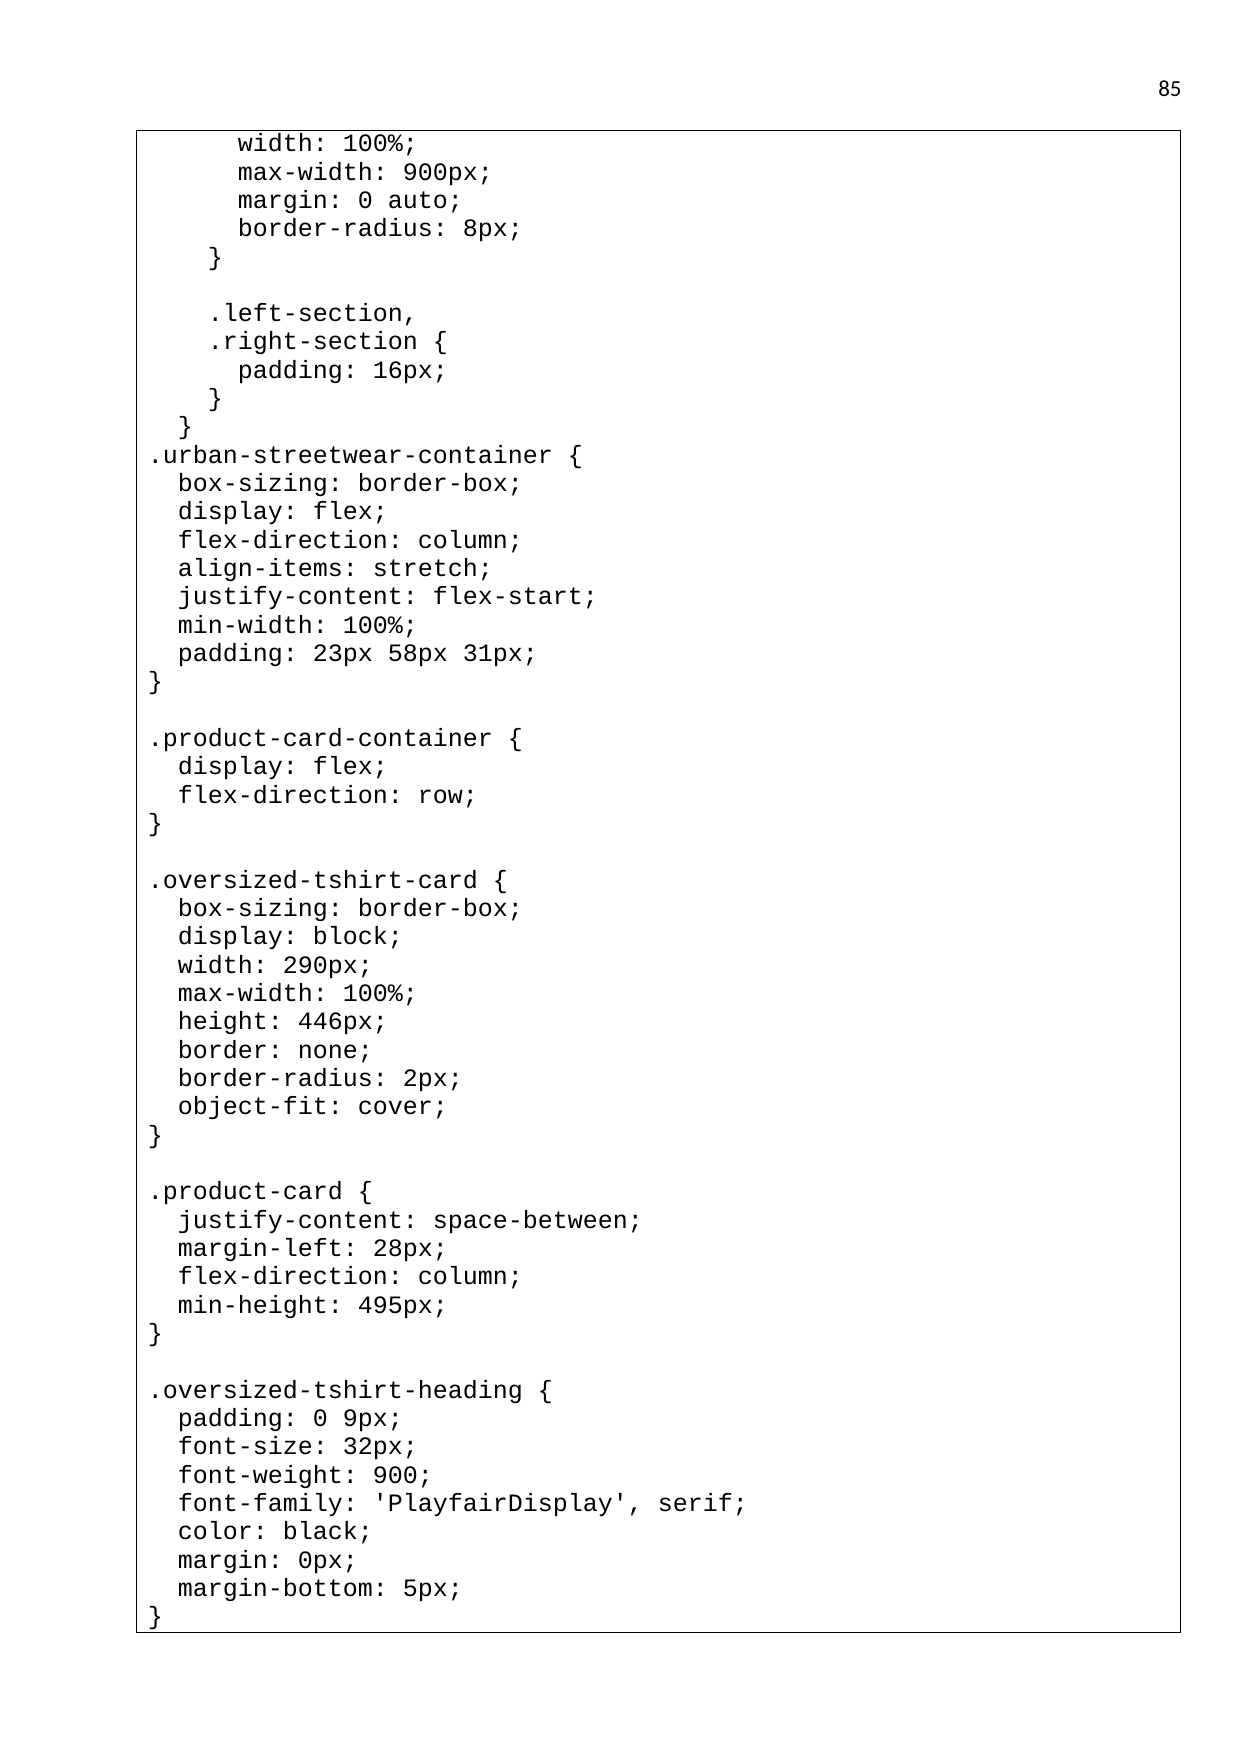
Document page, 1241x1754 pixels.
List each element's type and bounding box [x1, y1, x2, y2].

table_header [137, 131, 1180, 1632]
